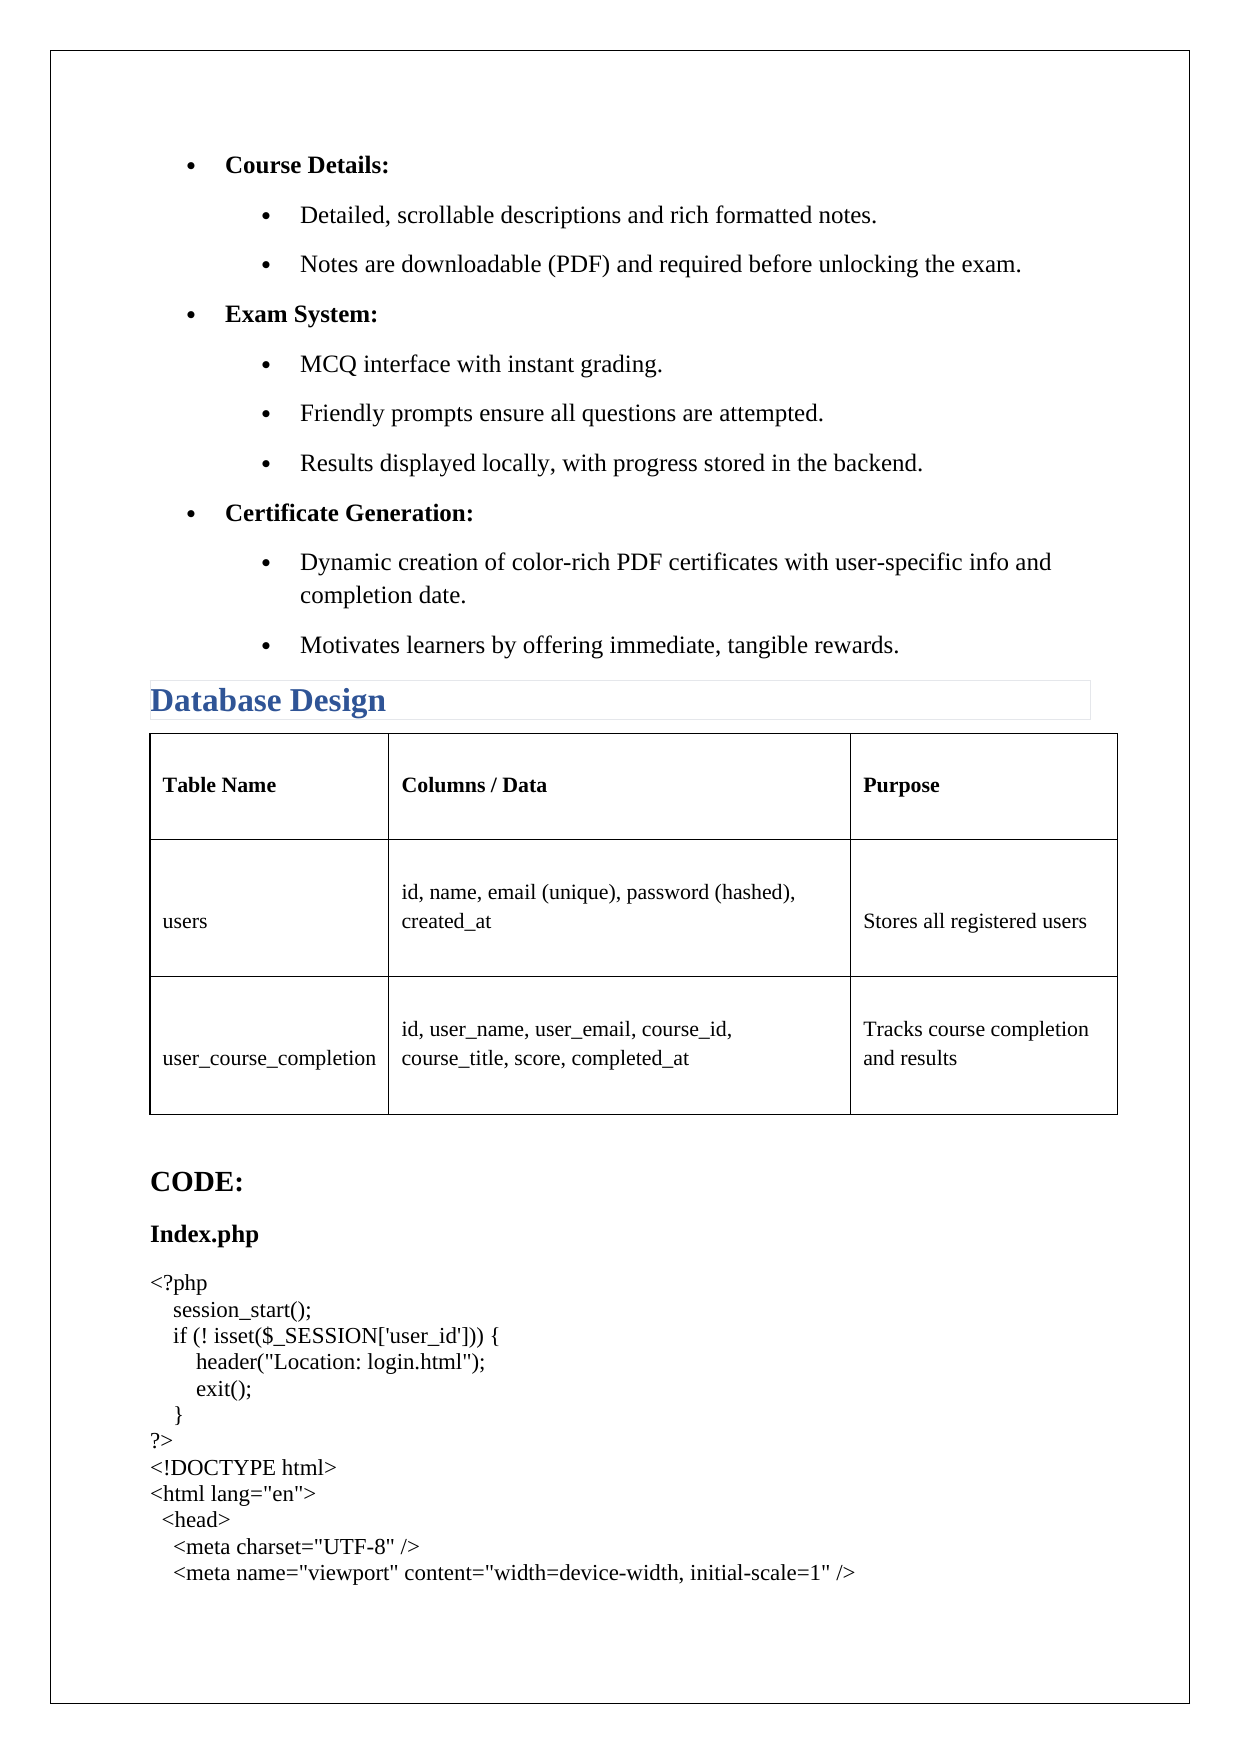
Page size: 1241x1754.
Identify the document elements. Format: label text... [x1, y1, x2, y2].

list Results displayed locally, with progress stored in the backend. [262, 448, 1090, 477]
table_cell Stores all registered users [851, 840, 1117, 976]
list Dynamic creation of color-rich PDF certificates with user-specific info and completion date. [262, 547, 1090, 609]
text CODE: [150, 1164, 1090, 1198]
table_cell user_course_completion [151, 977, 388, 1114]
text ?> [150, 1427, 1090, 1454]
text <!DOCTYPE html> [150, 1454, 1090, 1480]
table_header Columns / Data [389, 734, 850, 838]
list Notes are downloadable (PDF) and required before unlocking the exam. [262, 249, 1090, 278]
text header("Location: login.html"); [150, 1348, 1090, 1375]
text <meta name="viewport" content="width=device-width, initial-scale=1" /> [150, 1559, 1090, 1586]
subtitle Database Design [151, 681, 1090, 719]
text <head> [150, 1506, 1090, 1533]
table_header Table Name [151, 734, 388, 838]
text exit(); [150, 1375, 1090, 1401]
table_header Purpose [851, 734, 1117, 838]
text <?php [150, 1269, 1090, 1296]
list Exam System: [187, 299, 1090, 328]
list Friendly prompts ensure all questions are attempted. [262, 398, 1090, 427]
table_cell users [151, 840, 388, 976]
list Detailed, scrollable descriptions and rich formatted notes. [262, 200, 1090, 228]
text <html lang="en"> [150, 1480, 1090, 1506]
table_cell id, user_name, user_email, course_id, course_title, score, completed_at [389, 977, 850, 1114]
text Index.php [150, 1219, 1090, 1248]
text } [150, 1401, 1090, 1427]
list Course Details: [187, 150, 1090, 179]
text <meta charset="UTF-8" /> [150, 1533, 1090, 1559]
list Certificate Generation: [187, 498, 1090, 527]
table_cell Tracks course completion and results [851, 977, 1117, 1114]
text if (! isset($_SESSION['user_id'])) { [150, 1322, 1090, 1348]
list MCQ interface with instant grading. [262, 349, 1090, 377]
list Motivates learners by offering immediate, tangible rewards. [262, 630, 1090, 659]
table_cell id, name, email (unique), password (hashed), created_at [389, 840, 850, 976]
text session_start(); [150, 1296, 1090, 1322]
